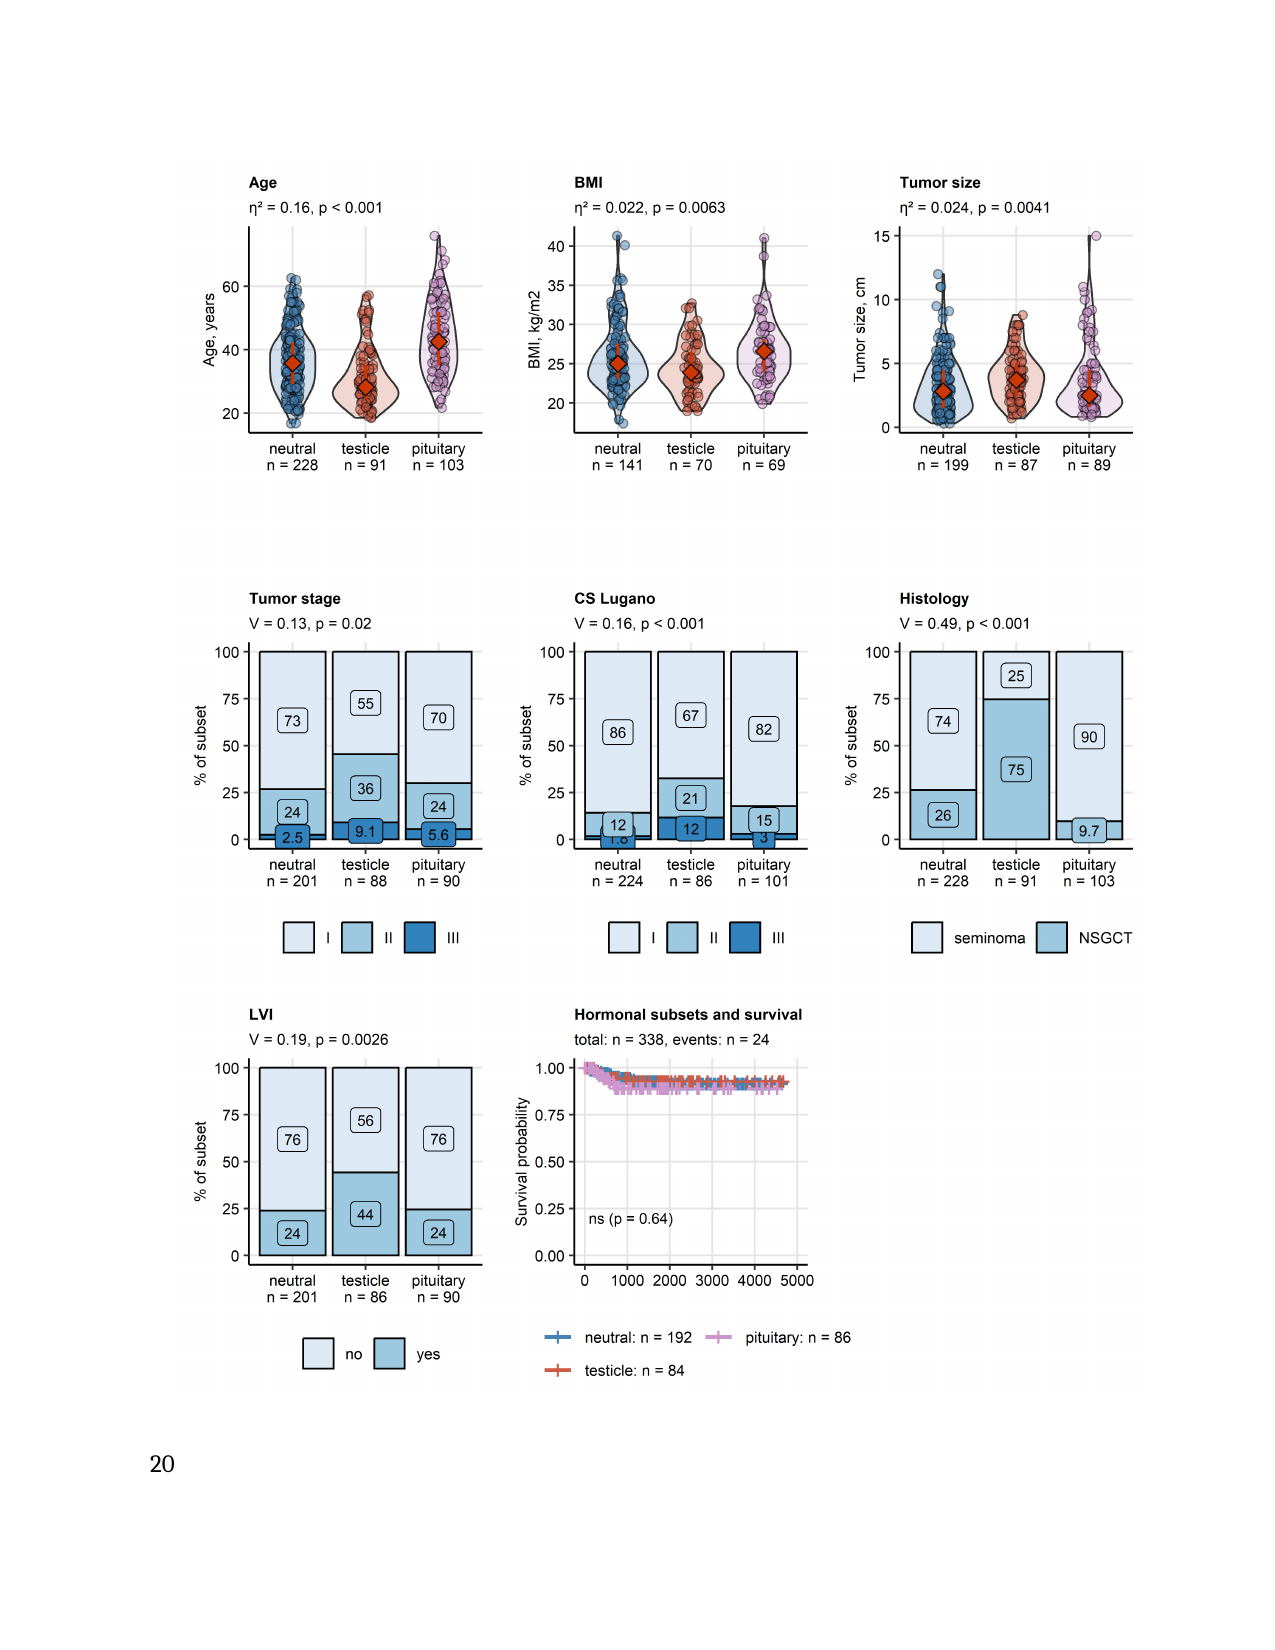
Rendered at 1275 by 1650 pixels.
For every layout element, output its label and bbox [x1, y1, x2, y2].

picture [168, 150, 1144, 1397]
